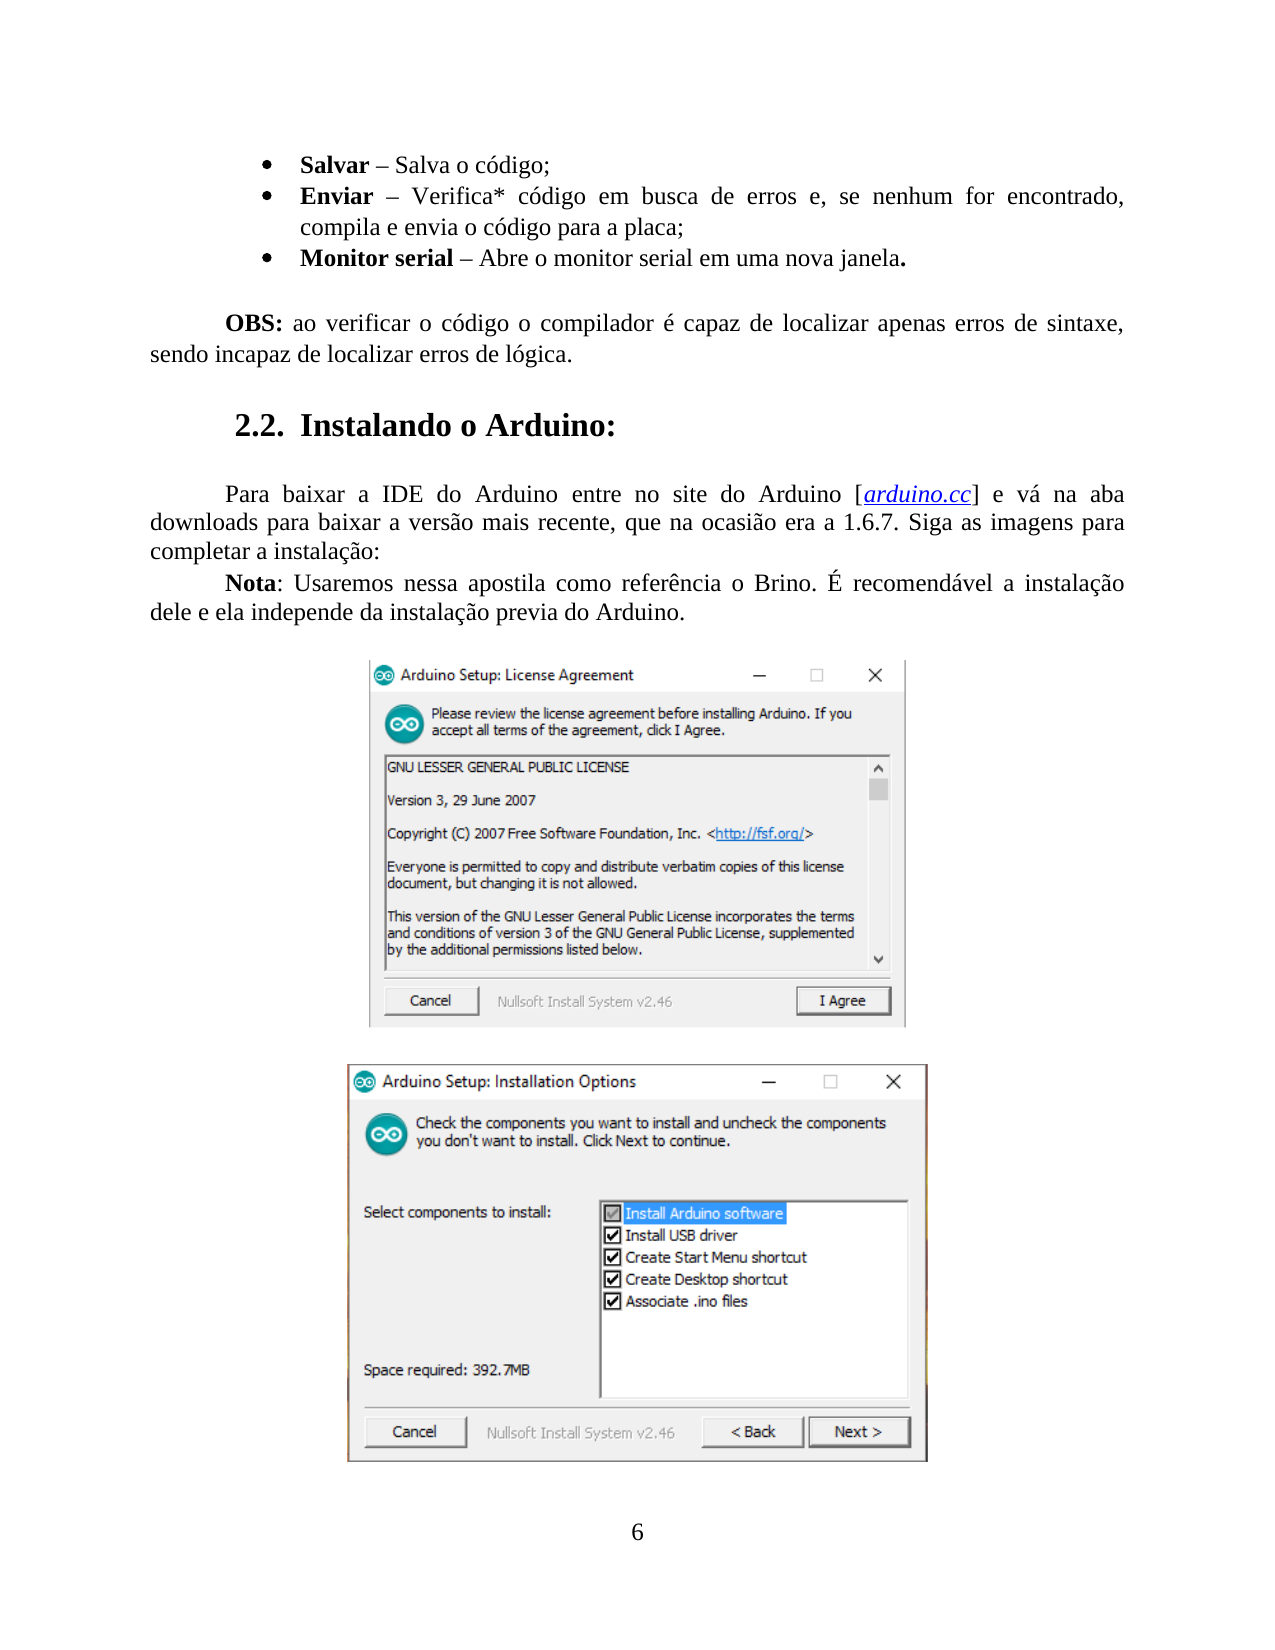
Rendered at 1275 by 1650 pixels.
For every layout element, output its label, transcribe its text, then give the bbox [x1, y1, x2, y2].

list Enviar – Verifica* código em busca de erros e, se nenhum for encontrado, compila e envia o código para a placa; [262, 181, 1125, 241]
list Instalando o Arduino: [234, 405, 1125, 444]
picture [347, 1064, 928, 1462]
list Salvar – Salva o código; [262, 150, 1125, 179]
text OBS: ao verificar o código o compilador é capaz de localizar apenas erros de sintaxe, sendo incapaz de localizar erros de lógica. [150, 308, 1125, 368]
text Nota: Usaremos nessa apostila como referência o Brino. É recomendável a instalação dele e ela independe da instalação previa do Arduino. [150, 568, 1125, 626]
picture [369, 660, 906, 1030]
text Para baixar a IDE do Arduino entre no site do Arduino [arduino.cc] e vá na aba downloads para baixar a versão mais recente, que na ocasião era a 1.6.7. Siga as imagens para completar a instalação: [150, 479, 1125, 565]
list Monitor serial – Abre o monitor serial em uma nova janela. [262, 243, 1125, 272]
